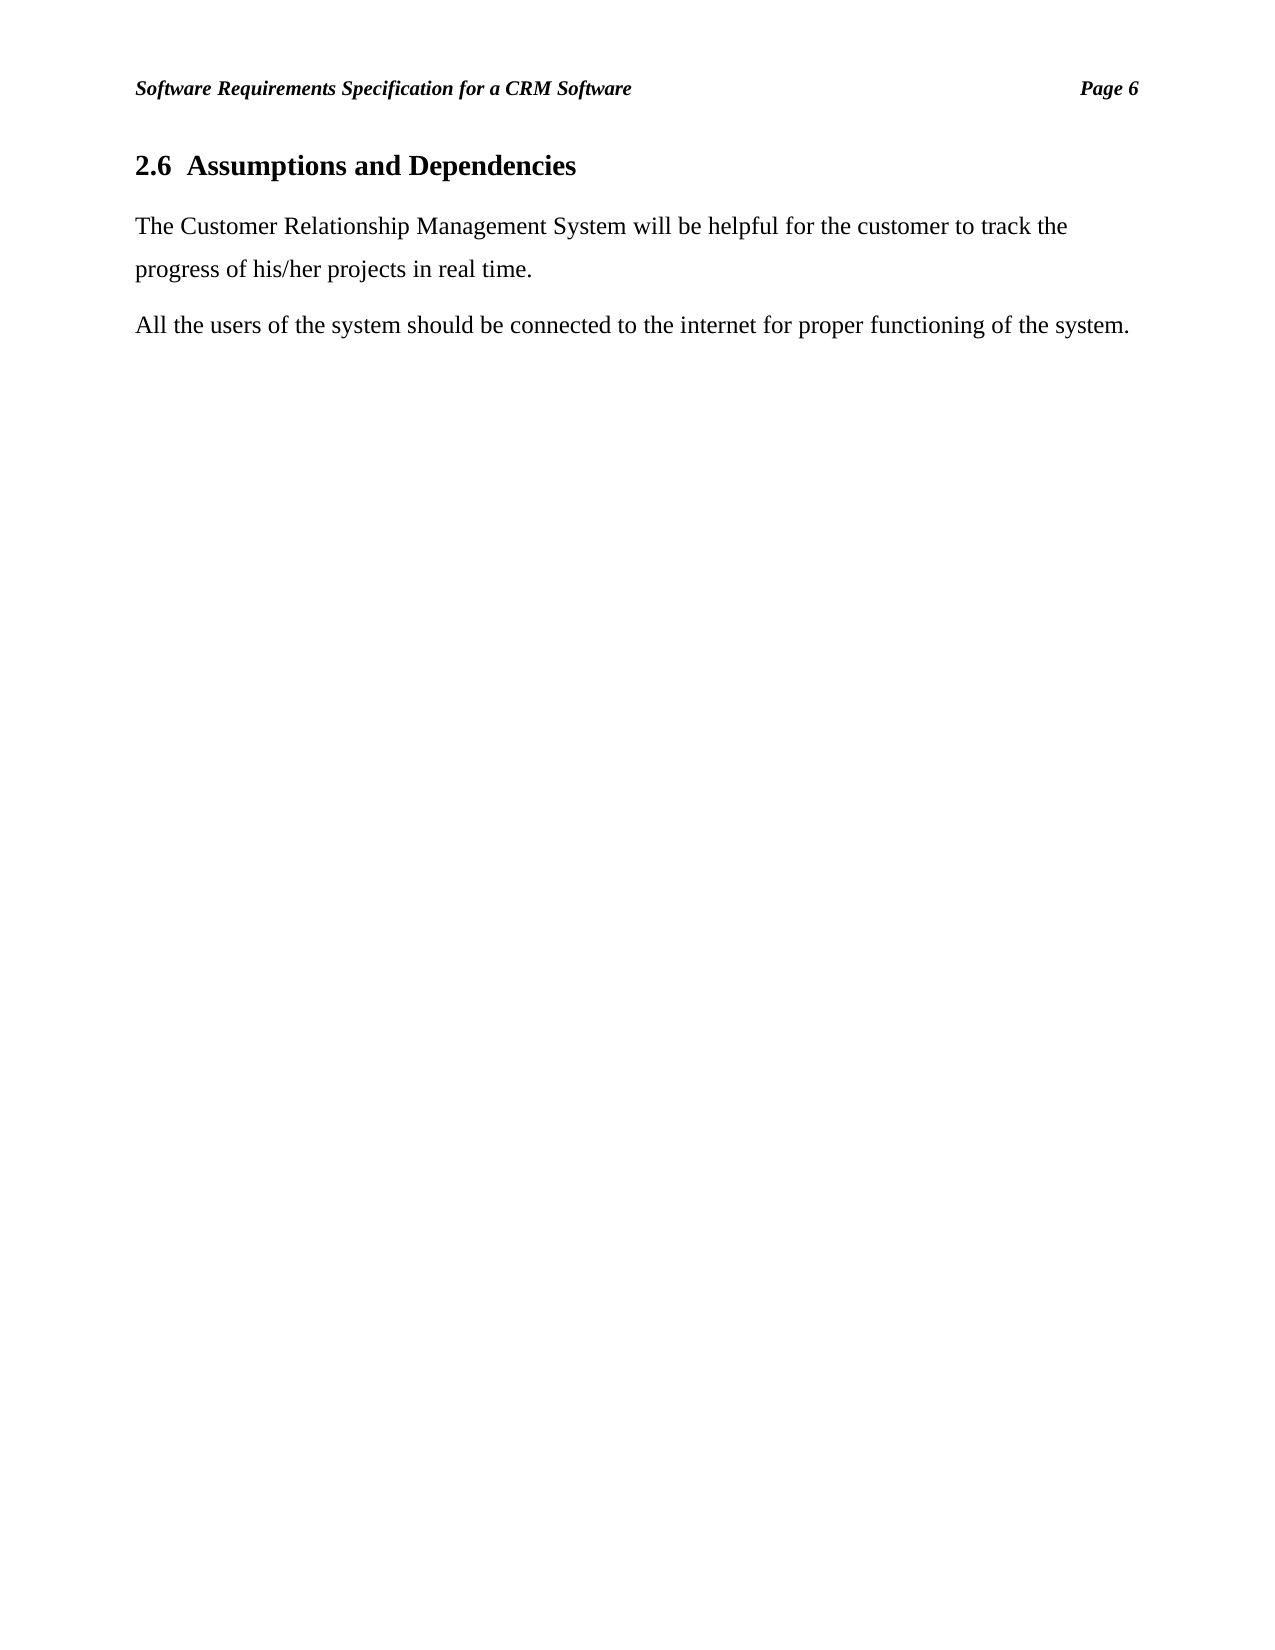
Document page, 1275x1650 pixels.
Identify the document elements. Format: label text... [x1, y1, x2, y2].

text The Customer Relationship Management System will be helpful for the customer to track the progress of his/her projects in real time. [135, 211, 1155, 283]
text All the users of the system should be connected to the internet for proper functioning of the system. [135, 310, 1167, 339]
subtitle Assumptions and Dependencies [135, 148, 1167, 182]
